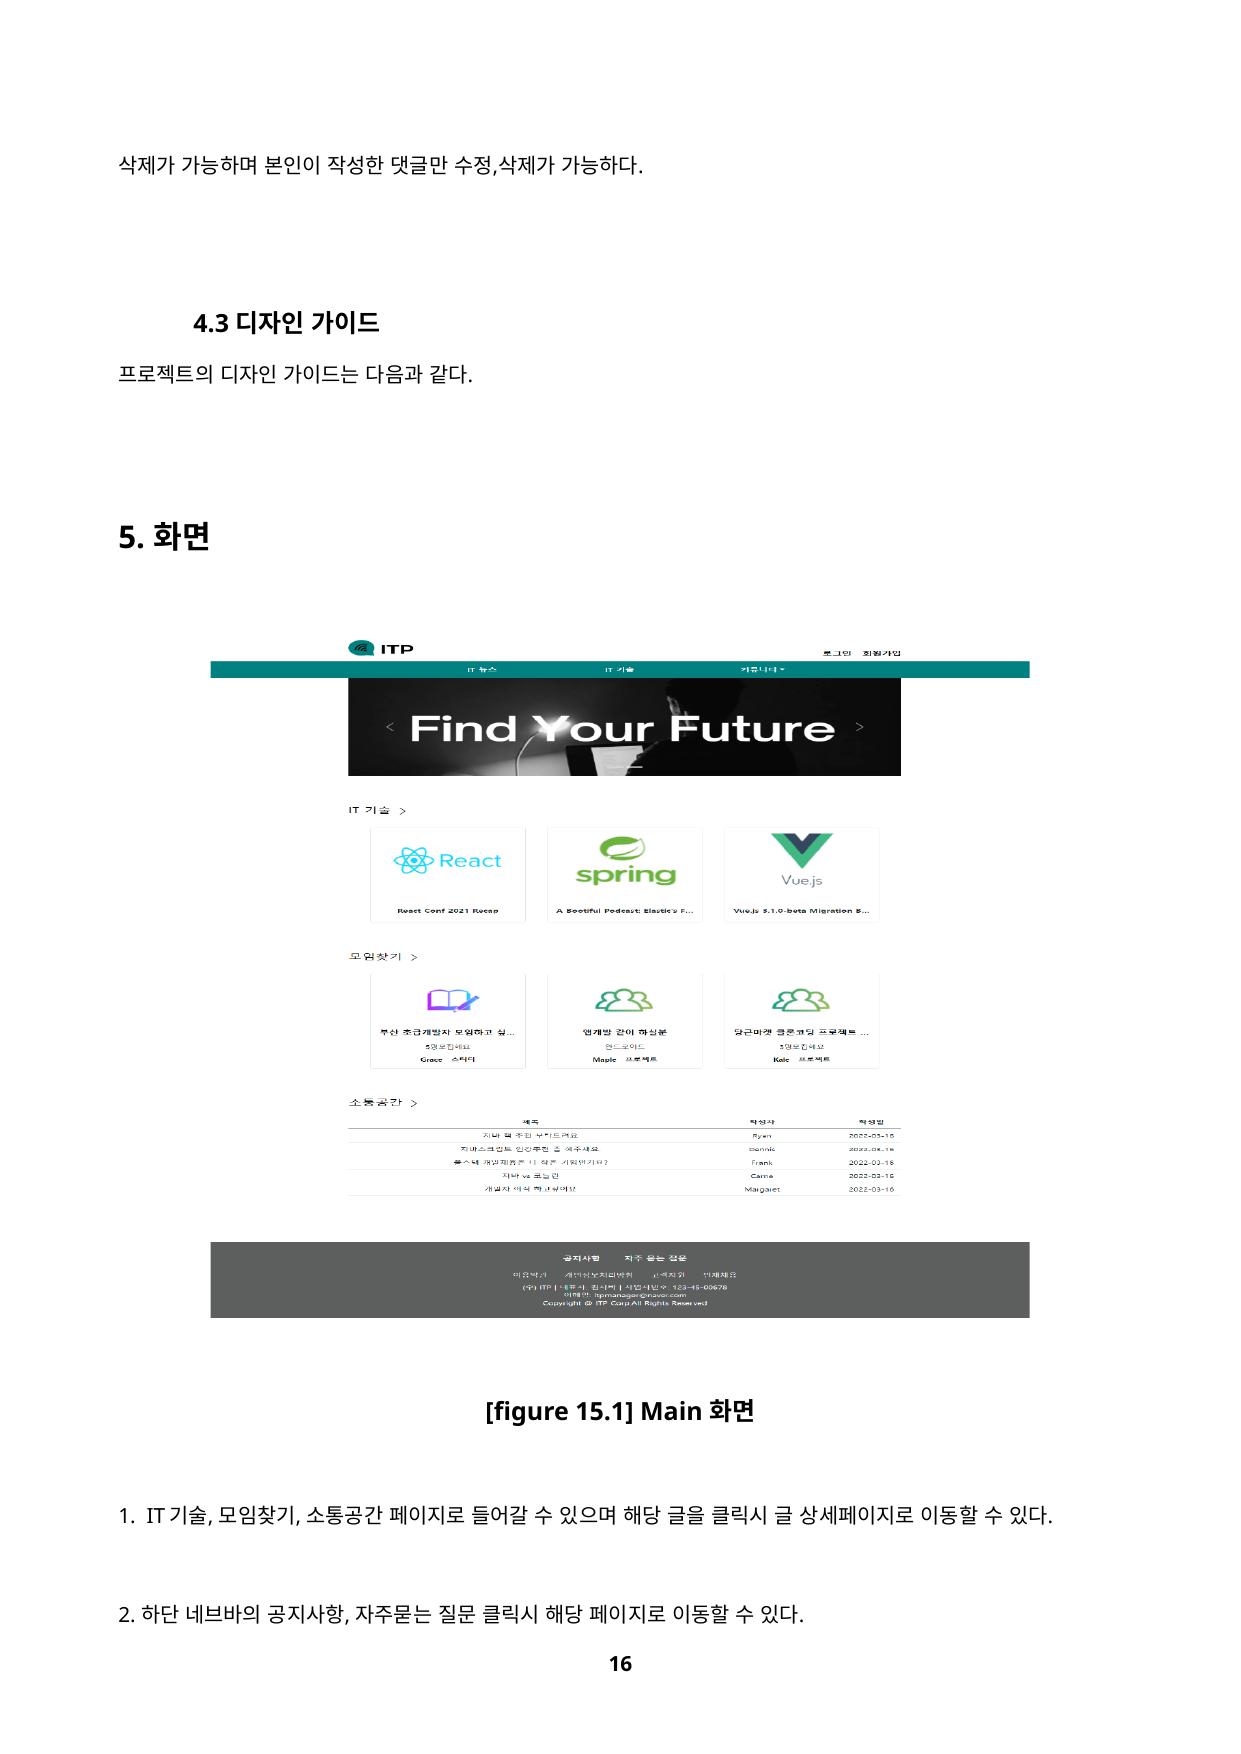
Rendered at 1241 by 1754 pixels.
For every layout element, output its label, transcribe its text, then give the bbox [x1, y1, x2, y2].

text 프로젝트의 디자인 가이드는 다음과 같다. [110, 356, 1130, 388]
text 4.3 디자인 가이드 [118, 304, 1122, 340]
title 1. IT기술, 모임찾기, 소통공간 페이지로 들어갈 수 있으며 해당 글을 클릭시 글 상세페이지로 이동할 수 있다. [110, 1497, 1130, 1530]
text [110, 148, 1130, 180]
title 2. 하단 네브바의 공지사항, 자주묻는 질문 클릭시 해당 페이지로 이동할 수 있다. [110, 1596, 1130, 1630]
text [figure 15.1] Main 화면 [110, 1389, 1130, 1428]
text 5. 화면 [110, 510, 1130, 558]
picture [210, 635, 1030, 1318]
